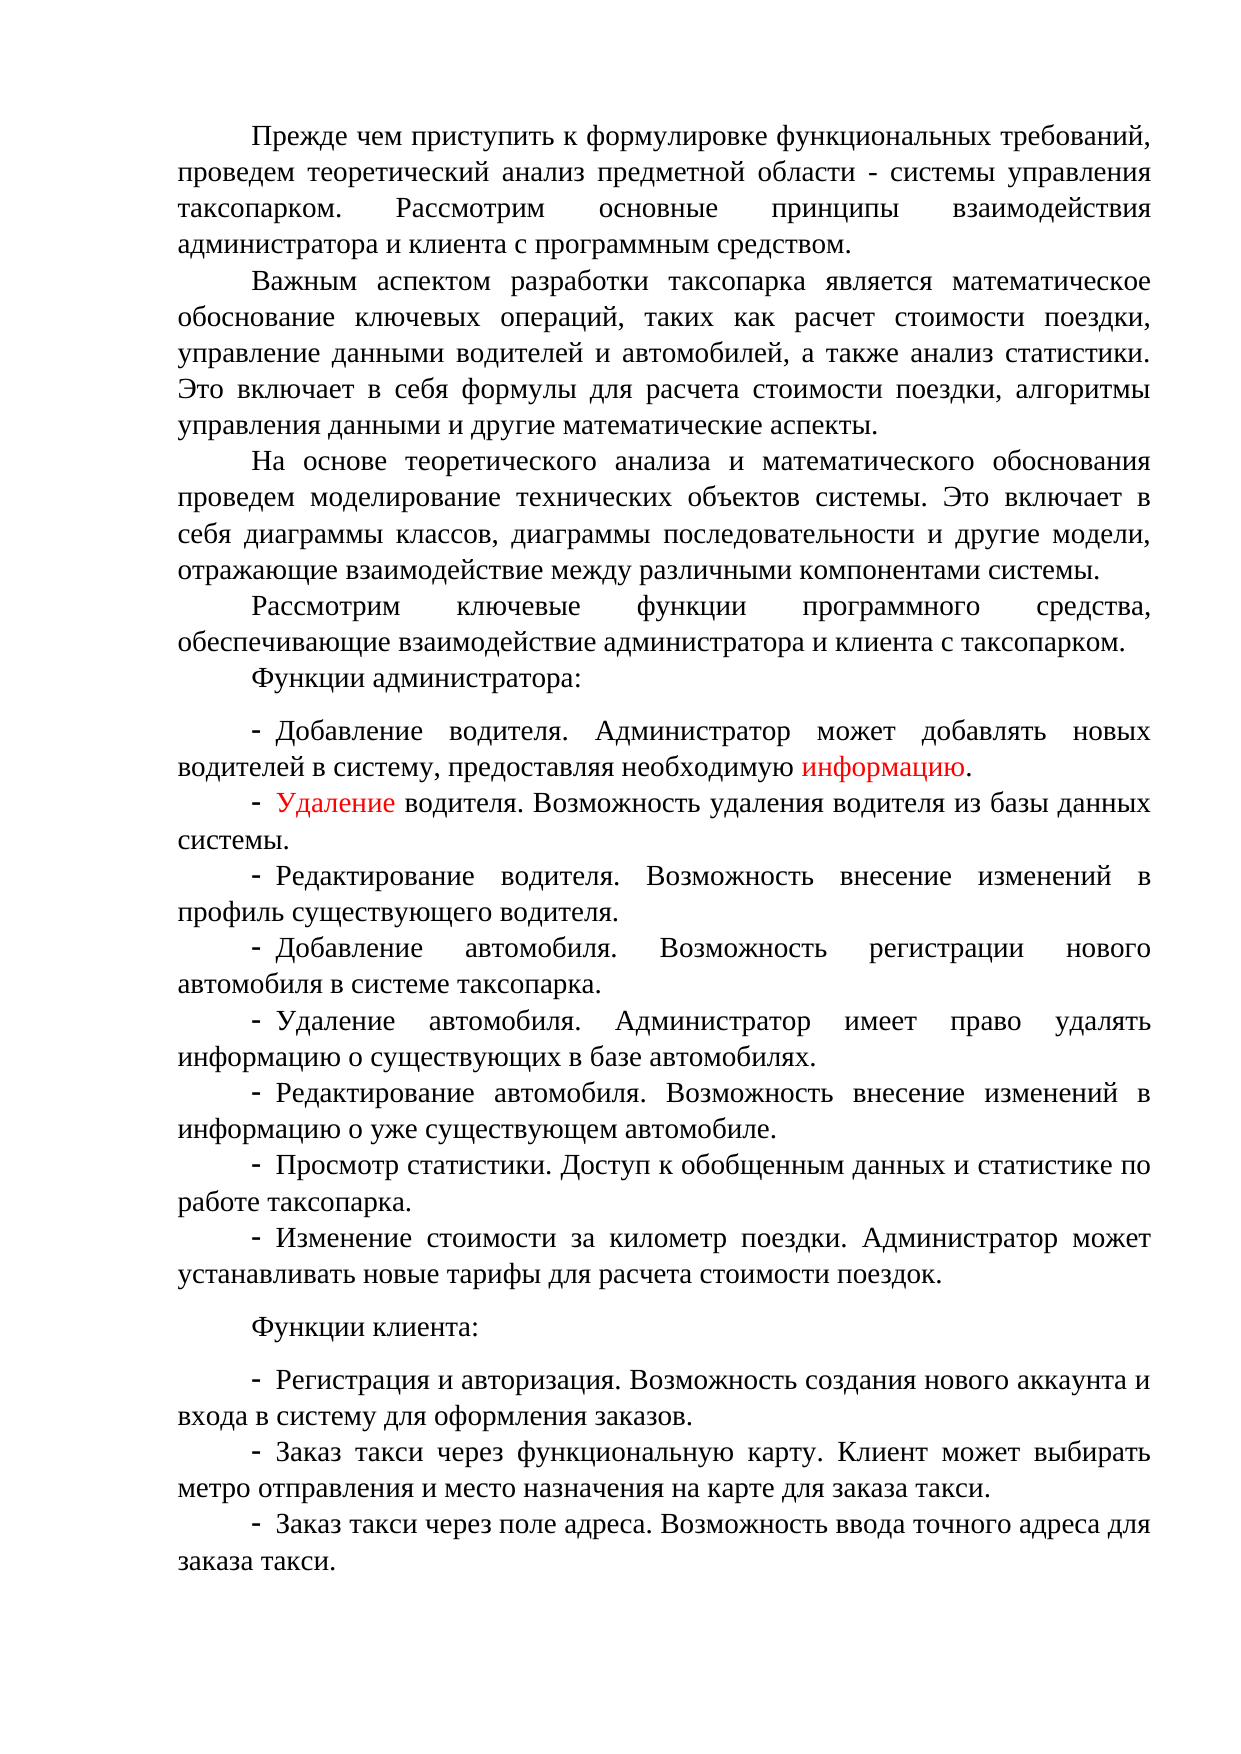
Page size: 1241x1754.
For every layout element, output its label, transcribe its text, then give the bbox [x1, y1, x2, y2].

list Заказ такси через функциональную карту. Клиент может выбирать метро отправления и место назначения на карте для заказа такси. [177, 1434, 1152, 1504]
text Рассмотрим ключевые функции программного средства, обеспечивающие взаимодействие администратора и клиента с таксопарком. [177, 588, 1152, 658]
list Заказ такси через поле адреса. Возможность ввода точного адреса для заказа такси. [177, 1507, 1152, 1576]
list Изменение стоимости за километр поездки. Администратор может устанавливать новые тарифы для расчета стоимости поездок. [177, 1220, 1152, 1290]
list Регистрация и авторизация. Возможность создания нового аккаунта и входа в систему для оформления заказов. [177, 1362, 1152, 1432]
list Добавление водителя. Администратор может добавлять новых водителей в систему, предоставляя необходимую информацию. [177, 713, 1152, 783]
text Функции клиента: [177, 1309, 1152, 1342]
list Добавление автомобиля. Возможность регистрации нового автомобиля в системе таксопарка. [177, 930, 1152, 1000]
text Важным аспектом разработки таксопарка является математическое обоснование ключевых операций, таких как расчет стоимости поездки, управление данными водителей и автомобилей, а также анализ статистики. Это включает в себя формулы для расчета стоимости поездки, алгоритмы управления данными и другие математические аспекты. [177, 263, 1152, 441]
text На основе теоретического анализа и математического обоснования проведем моделирование технических объектов системы. Это включает в себя диаграммы классов, диаграммы последовательности и другие модели, отражающие взаимодействие между различными компонентами системы. [177, 443, 1152, 585]
list Редактирование водителя. Возможность внесение изменений в профиль существующего водителя. [177, 858, 1152, 928]
list Удаление автомобиля. Администратор имеет право удалять информацию о существующих в базе автомобилях. [177, 1003, 1152, 1072]
list Просмотр статистики. Доступ к обобщенным данных и статистике по работе таксопарка. [177, 1147, 1152, 1217]
text Прежде чем приступить к формулировке функциональных требований, проведем теоретический анализ предметной области - системы управления таксопарком. Рассмотрим основные принципы взаимодействия администратора и клиента с программным средством. [177, 118, 1152, 260]
list Редактирование автомобиля. Возможность внесение изменений в информацию о уже существующем автомобиле. [177, 1075, 1152, 1145]
text Функции администратора: [177, 660, 1152, 694]
list Удаление водителя. Возможность удаления водителя из базы данных системы. [177, 786, 1152, 855]
